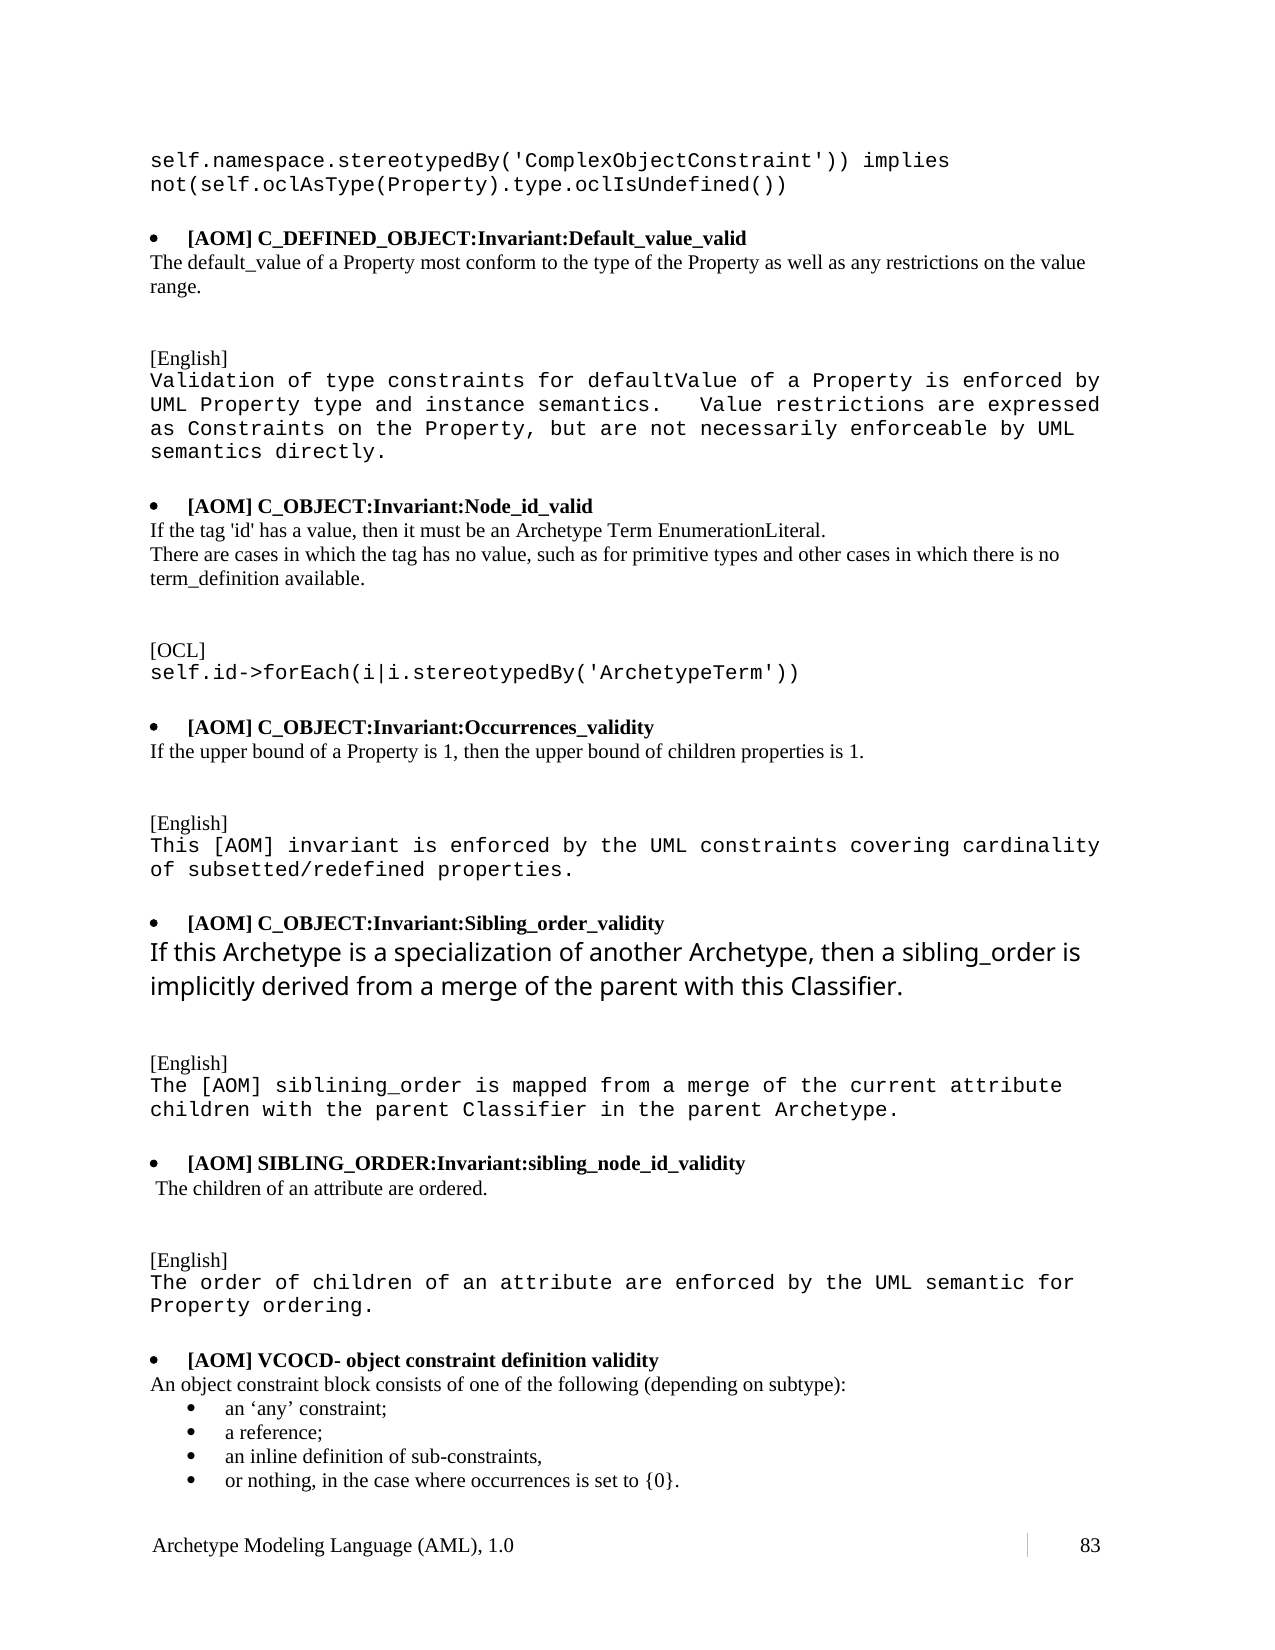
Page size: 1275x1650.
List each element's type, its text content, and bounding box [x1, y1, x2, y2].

text The [AOM] siblining_order is mapped from a merge of the current attribute children with the parent Classifier in the parent Archetype. [150, 1075, 1125, 1123]
text [English] [150, 811, 1125, 835]
list [AOM] VCOCD- object constraint definition validity [150, 1348, 1125, 1372]
text [English] [150, 1051, 1125, 1075]
text self.id->forEach(i|i.stereotypedBy('ArchetypeTerm')) [150, 662, 1125, 686]
text The order of children of an attribute are enforced by the UML semantic for Property ordering. [150, 1272, 1125, 1319]
list [AOM] C_OBJECT:Invariant:Occurrences_validity [150, 714, 1125, 739]
list [AOM] SIBLING_ORDER:Invariant:sibling_node_id_validity [150, 1151, 1125, 1175]
text An object constraint block consists of one of the following (depending on subtype): [150, 1372, 1125, 1396]
text [OCL] [150, 638, 1125, 662]
text This [AOM] invariant is enforced by the UML constraints covering cardinality of subsetted/redefined properties. [150, 835, 1125, 882]
text If the upper bound of a Property is 1, then the upper bound of children properties is 1. [150, 739, 1125, 763]
list [AOM] C_DEFINED_OBJECT:Invariant:Default_value_valid [150, 226, 1125, 250]
text [English] [150, 1248, 1125, 1272]
list a reference; [187, 1420, 1125, 1444]
list [AOM] C_OBJECT:Invariant:Sibling_order_validity [150, 911, 1125, 935]
text If the tag 'id' has a value, then it must be an Archetype Term EnumerationLiteral. [150, 518, 1125, 542]
list an inline definition of sub-constraints, [187, 1444, 1125, 1468]
text If this Archetype is a specialization of another Archetype, then a sibling_order is implicitly derived from a merge of the parent with this Classifier. [150, 935, 1125, 1003]
list an ‘any’ constraint; [187, 1396, 1125, 1420]
list [AOM] C_OBJECT:Invariant:Node_id_valid [150, 494, 1125, 518]
text The default_value of a Property most conform to the type of the Property as well as any restrictions on the value range. [150, 250, 1125, 298]
text Validation of type constraints for defaultValue of a Property is enforced by UML Property type and instance semantics. Value restrictions are expressed as Constraints on the Property, but are not necessarily enforceable by UML semantics directly. [150, 370, 1125, 465]
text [150, 150, 1125, 197]
text There are cases in which the tag has no value, such as for primitive types and other cases in which there is no term_definition available. [150, 542, 1125, 590]
list or nothing, in the case where occurrences is set to {0}. [187, 1468, 1125, 1492]
text [English] [150, 346, 1125, 370]
text The children of an attribute are ordered. [150, 1175, 1125, 1199]
